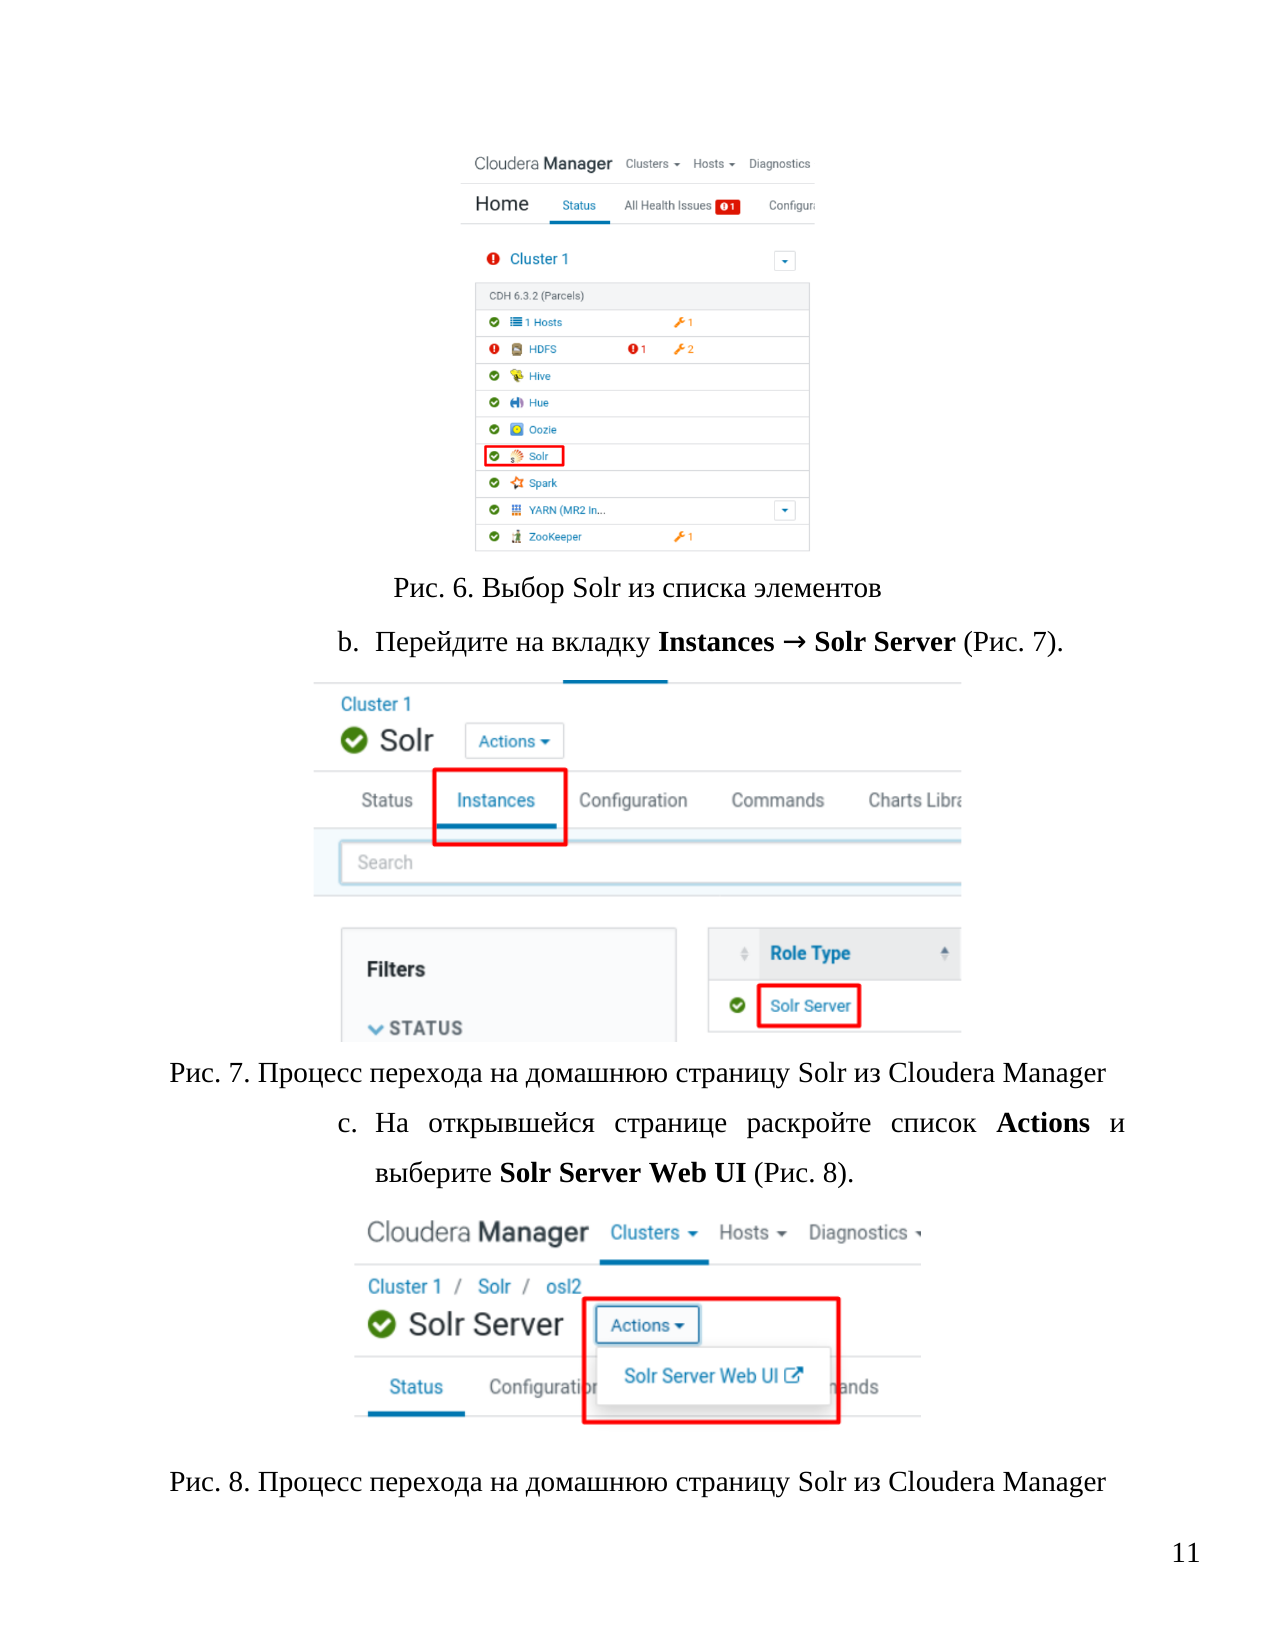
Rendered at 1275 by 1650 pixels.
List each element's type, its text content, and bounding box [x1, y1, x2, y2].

text Рис. 8. Процесс перехода на домашнюю страницу Solr из Cloudera Manager [150, 1464, 1125, 1498]
picture [313, 680, 962, 1042]
text Рис. 7. Процесс перехода на домашнюю страницу Solr из Cloudera Manager [150, 1055, 1125, 1088]
text Рис. 6. Выбор Solr из списка элементов [150, 570, 1125, 604]
picture [354, 1205, 921, 1452]
list На открывшейся странице раскройте список Actions и выберите Solr Server Web UI (Рис. 8). [337, 1105, 1125, 1189]
picture [460, 150, 815, 557]
list Перейдите на вкладку Instances → Solr Server (Рис. 7). [337, 620, 1125, 660]
